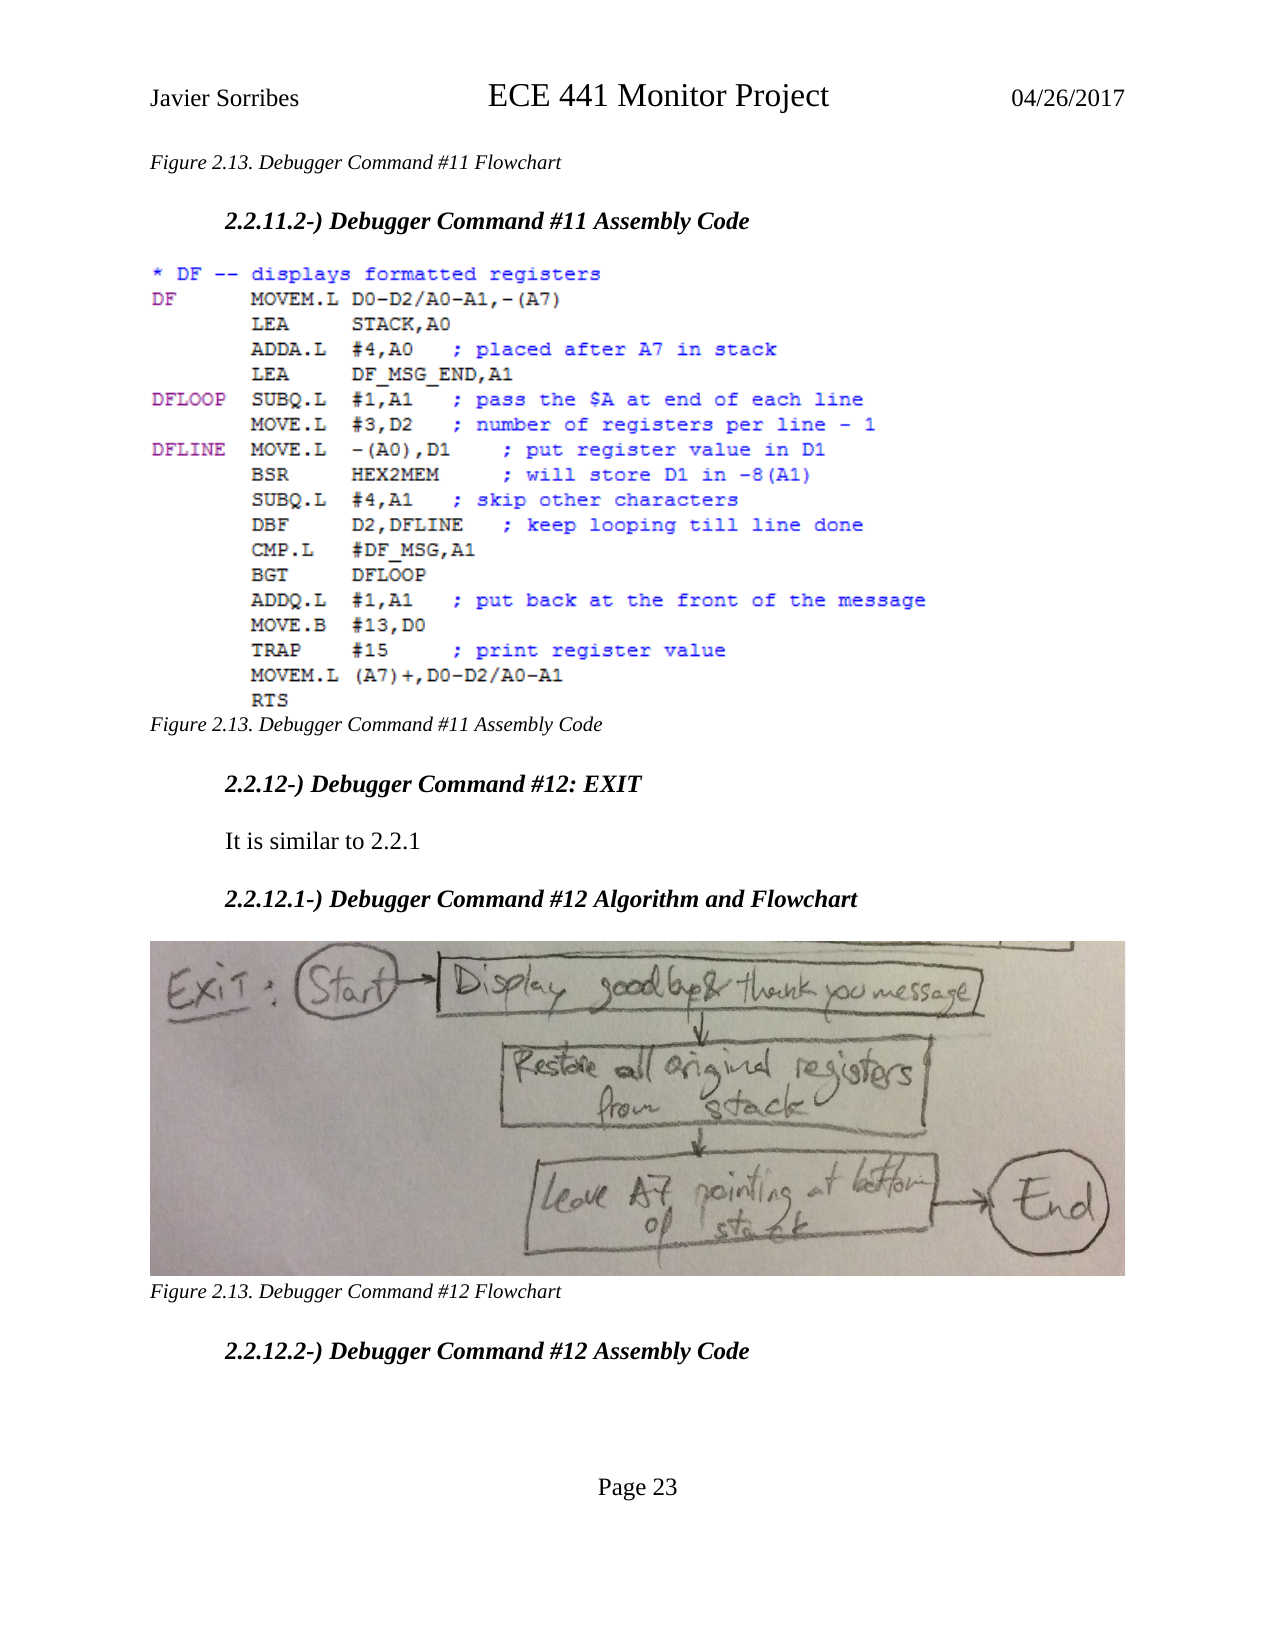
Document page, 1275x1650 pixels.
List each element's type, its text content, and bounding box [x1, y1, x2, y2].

text Figure 2.13. Debugger Command #11 Flowchart [150, 150, 1125, 174]
text It is similar to 2.2.1 [150, 826, 1125, 855]
picture [150, 941, 1125, 1276]
text 2.2.12-) Debugger Command #12: EXIT [150, 769, 1125, 797]
text Figure 2.13. Debugger Command #11 Assembly Code [150, 712, 1125, 736]
text 2.2.11.2-) Debugger Command #11 Assembly Code [150, 206, 1125, 235]
text 2.2.12.2-) Debugger Command #12 Assembly Code [150, 1336, 1125, 1364]
text 2.2.12.1-) Debugger Command #12 Algorithm and Flowchart [150, 884, 1125, 912]
picture [150, 263, 936, 713]
text Figure 2.13. Debugger Command #12 Flowchart [150, 1276, 1125, 1303]
